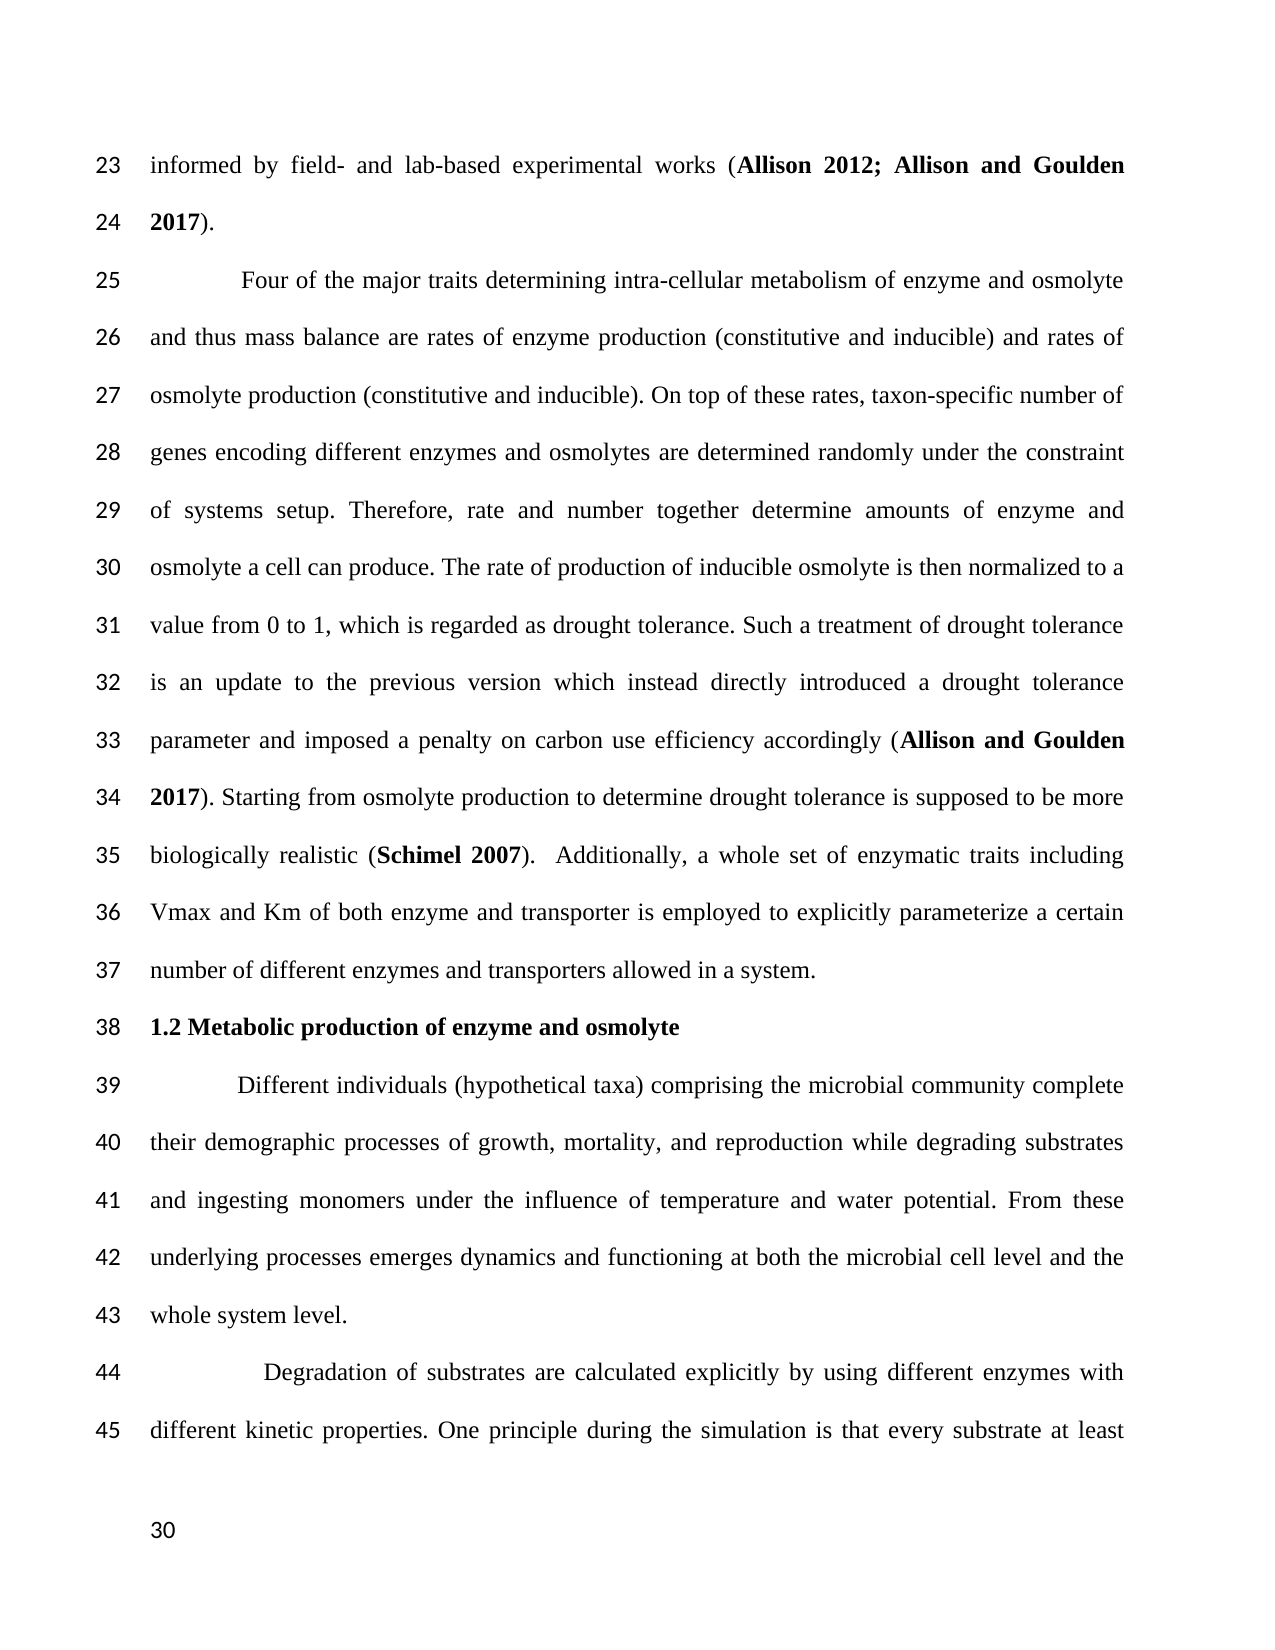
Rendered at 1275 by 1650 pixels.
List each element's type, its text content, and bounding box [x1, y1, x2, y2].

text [150, 150, 1125, 236]
subtitle 1.2 Metabolic production of enzyme and osmolyte [150, 1012, 1125, 1041]
text Four of the major traits determining intra-cellular metabolism of enzyme and osmolyte and thus mass balance are rates of enzyme production (constitutive and inducible) and rates of osmolyte production (constitutive and inducible). On top of these rates, taxon-specific number of genes encoding different enzymes and osmolytes are determined randomly under the constraint of systems setup. Therefore, rate and number together determine amounts of enzyme and osmolyte a cell can produce. The rate of production of inducible osmolyte is then normalized to a value from 0 to 1, which is regarded as drought tolerance. Such a treatment of drought tolerance is an update to the previous version which instead directly introduced a drought tolerance parameter and imposed a penalty on carbon use efficiency accordingly (Allison and Goulden 2017). Starting from osmolyte production to determine drought tolerance is supposed to be more biologically realistic (Schimel 2007). Additionally, a whole set of enzymatic traits including Vmax and Km of both enzyme and transporter is employed to explicitly parameterize a certain number of different enzymes and transporters allowed in a system. [150, 265, 1125, 984]
text Different individuals (hypothetical taxa) comprising the microbial community complete their demographic processes of growth, mortality, and reproduction while degrading substrates and ingesting monomers under the influence of temperature and water potential. From these underlying processes emerges dynamics and functioning at both the microbial cell level and the whole system level. [150, 1070, 1125, 1329]
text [150, 1357, 1125, 1444]
